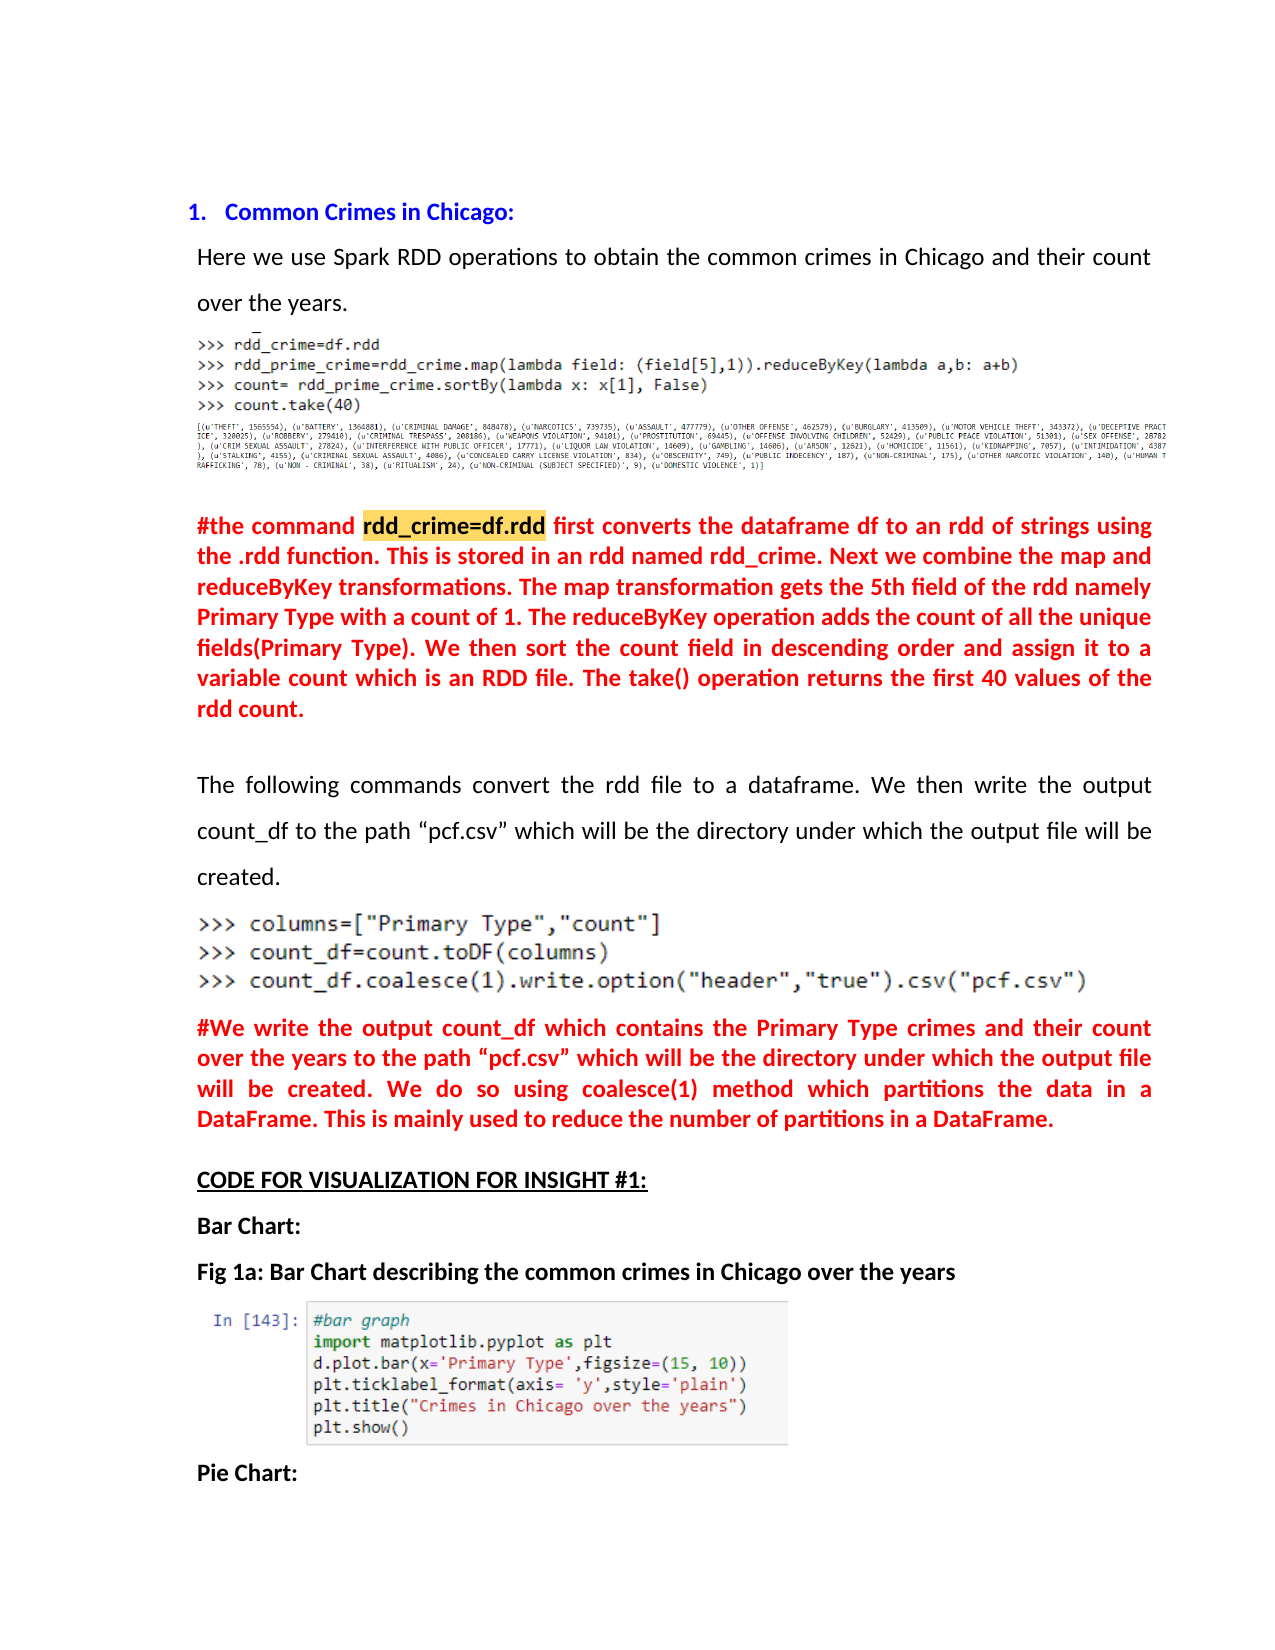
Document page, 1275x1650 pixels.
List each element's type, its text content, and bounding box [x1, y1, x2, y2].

text Fig 1a: Bar Chart describing the common crimes in Chicago over the years [197, 1256, 1153, 1286]
picture [196, 1301, 789, 1453]
picture [196, 906, 1110, 999]
text #the command rdd_crime=df.rdd first converts the dataframe df to an rdd of strings using the .rdd function. This is stored in an rdd named rdd_crime. Next we combine the map and reduceByKey transformations. The map transformation gets the 5th field of the rdd namely Primary Type with a count of 1. The reduceByKey operation adds the count of all the unique fields(Primary Type). We then sort the count field in descending order and assign it to a variable count which is an RDD file. The take() operation returns the first 40 values of the rdd count. [197, 510, 1153, 724]
picture [196, 332, 1031, 418]
text Bar Chart: [197, 1210, 1153, 1241]
text Here we use Spark RDD operations to obtain the common crimes in Chicago and their count over the years. [197, 241, 1153, 318]
text CODE FOR VISUALIZATION FOR INSIGHT #1: [197, 1164, 1153, 1195]
text #We write the output count_df which contains the Primary Type crimes and their count over the years to the path “pcf.csv” which will be the directory under which the output file will be created. We do so using coalesce(1) method which partitions the data in a DataFrame. This is mainly used to reduce the number of partitions in a DataFrame. [197, 1012, 1153, 1134]
list Common Crimes in Chicago: [187, 196, 1153, 226]
picture [196, 421, 1172, 472]
text The following commands convert the rdd file to a dataframe. We then write the output count_df to the path “pcf.csv” which will be the directory under which the output file will be created. [197, 769, 1153, 891]
text Pie Chart: [197, 1457, 1153, 1487]
